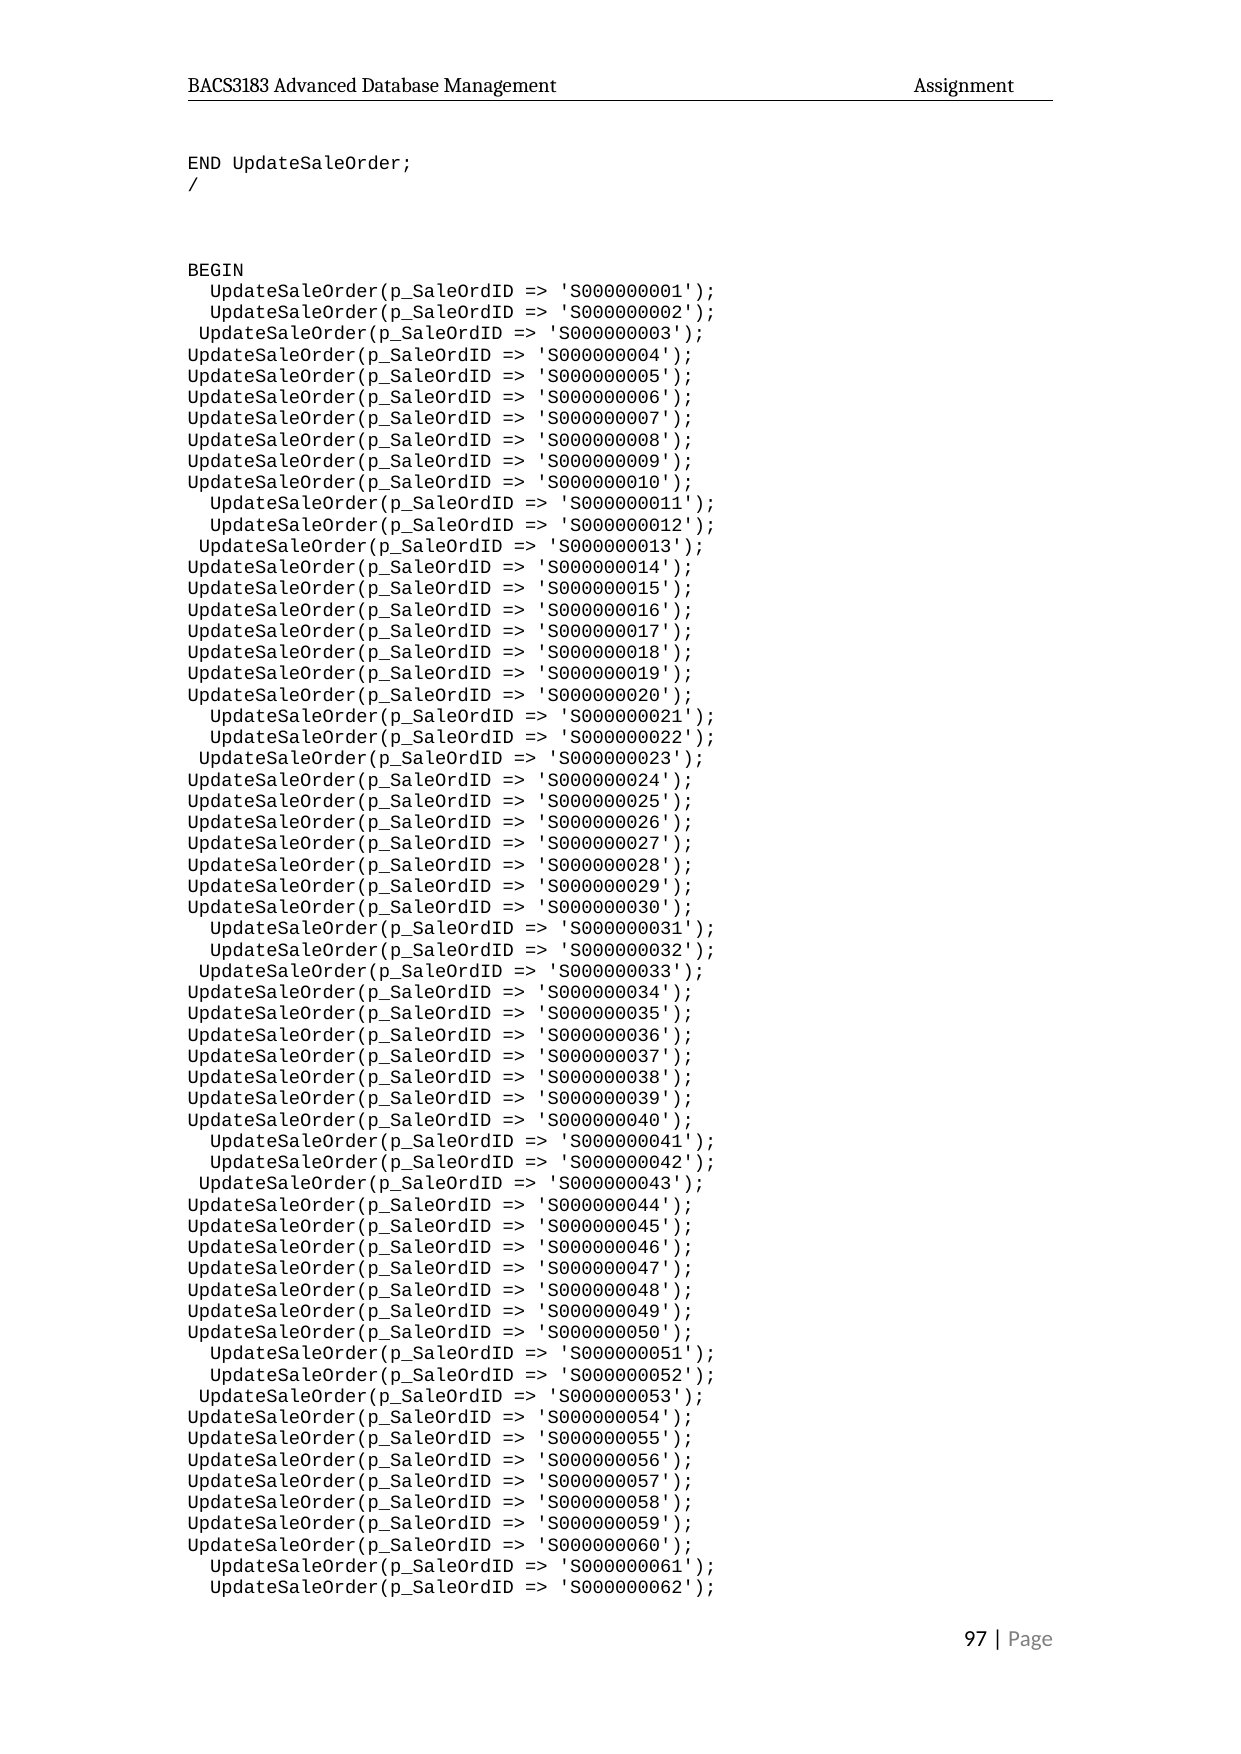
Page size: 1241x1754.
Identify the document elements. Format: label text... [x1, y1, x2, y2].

text UpdateSaleOrder(p_SaleOrdID => 'S000000015'); [187, 579, 1053, 600]
text UpdateSaleOrder(p_SaleOrdID => 'S000000023'); [187, 749, 1053, 770]
text UpdateSaleOrder(p_SaleOrdID => 'S000000049'); [187, 1302, 1053, 1323]
text UpdateSaleOrder(p_SaleOrdID => 'S000000034'); [187, 983, 1053, 1004]
text UpdateSaleOrder(p_SaleOrdID => 'S000000028'); [187, 855, 1053, 877]
text UpdateSaleOrder(p_SaleOrdID => 'S000000041'); [187, 1132, 1053, 1153]
text UpdateSaleOrder(p_SaleOrdID => 'S000000019'); [187, 664, 1053, 685]
text UpdateSaleOrder(p_SaleOrdID => 'S000000040'); [187, 1110, 1053, 1132]
text UpdateSaleOrder(p_SaleOrdID => 'S000000037'); [187, 1047, 1053, 1068]
text UpdateSaleOrder(p_SaleOrdID => 'S000000029'); [187, 877, 1053, 898]
text UpdateSaleOrder(p_SaleOrdID => 'S000000056'); [187, 1450, 1053, 1472]
text UpdateSaleOrder(p_SaleOrdID => 'S000000021'); [187, 707, 1053, 728]
text UpdateSaleOrder(p_SaleOrdID => 'S000000020'); [187, 685, 1053, 707]
text UpdateSaleOrder(p_SaleOrdID => 'S000000014'); [187, 558, 1053, 579]
text UpdateSaleOrder(p_SaleOrdID => 'S000000053'); [187, 1387, 1053, 1408]
text UpdateSaleOrder(p_SaleOrdID => 'S000000044'); [187, 1195, 1053, 1217]
text UpdateSaleOrder(p_SaleOrdID => 'S000000054'); [187, 1408, 1053, 1429]
text UpdateSaleOrder(p_SaleOrdID => 'S000000005'); [187, 367, 1053, 388]
text UpdateSaleOrder(p_SaleOrdID => 'S000000042'); [187, 1153, 1053, 1174]
text UpdateSaleOrder(p_SaleOrdID => 'S000000032'); [187, 940, 1053, 962]
text UpdateSaleOrder(p_SaleOrdID => 'S000000008'); [187, 430, 1053, 452]
text UpdateSaleOrder(p_SaleOrdID => 'S000000060'); [187, 1535, 1053, 1557]
text UpdateSaleOrder(p_SaleOrdID => 'S000000043'); [187, 1174, 1053, 1195]
text UpdateSaleOrder(p_SaleOrdID => 'S000000061'); [187, 1557, 1053, 1578]
text UpdateSaleOrder(p_SaleOrdID => 'S000000038'); [187, 1068, 1053, 1089]
text UpdateSaleOrder(p_SaleOrdID => 'S000000004'); [187, 345, 1053, 367]
text UpdateSaleOrder(p_SaleOrdID => 'S000000030'); [187, 898, 1053, 919]
text UpdateSaleOrder(p_SaleOrdID => 'S000000052'); [187, 1365, 1053, 1387]
text / [187, 175, 1053, 197]
text UpdateSaleOrder(p_SaleOrdID => 'S000000045'); [187, 1217, 1053, 1238]
text UpdateSaleOrder(p_SaleOrdID => 'S000000003'); [187, 324, 1053, 345]
text UpdateSaleOrder(p_SaleOrdID => 'S000000046'); [187, 1238, 1053, 1259]
text UpdateSaleOrder(p_SaleOrdID => 'S000000058'); [187, 1493, 1053, 1514]
text UpdateSaleOrder(p_SaleOrdID => 'S000000057'); [187, 1472, 1053, 1493]
text UpdateSaleOrder(p_SaleOrdID => 'S000000012'); [187, 515, 1053, 537]
text UpdateSaleOrder(p_SaleOrdID => 'S000000051'); [187, 1344, 1053, 1365]
text UpdateSaleOrder(p_SaleOrdID => 'S000000055'); [187, 1429, 1053, 1450]
text UpdateSaleOrder(p_SaleOrdID => 'S000000018'); [187, 643, 1053, 664]
text UpdateSaleOrder(p_SaleOrdID => 'S000000024'); [187, 770, 1053, 792]
text UpdateSaleOrder(p_SaleOrdID => 'S000000048'); [187, 1280, 1053, 1302]
text UpdateSaleOrder(p_SaleOrdID => 'S000000025'); [187, 792, 1053, 813]
text UpdateSaleOrder(p_SaleOrdID => 'S000000027'); [187, 834, 1053, 855]
text END UpdateSaleOrder; [187, 154, 1053, 175]
text UpdateSaleOrder(p_SaleOrdID => 'S000000001'); [187, 282, 1053, 303]
text UpdateSaleOrder(p_SaleOrdID => 'S000000022'); [187, 728, 1053, 749]
text UpdateSaleOrder(p_SaleOrdID => 'S000000033'); [187, 962, 1053, 983]
text UpdateSaleOrder(p_SaleOrdID => 'S000000016'); [187, 600, 1053, 622]
text UpdateSaleOrder(p_SaleOrdID => 'S000000010'); [187, 473, 1053, 494]
text UpdateSaleOrder(p_SaleOrdID => 'S000000013'); [187, 537, 1053, 558]
text UpdateSaleOrder(p_SaleOrdID => 'S000000006'); [187, 388, 1053, 409]
text UpdateSaleOrder(p_SaleOrdID => 'S000000017'); [187, 622, 1053, 643]
text UpdateSaleOrder(p_SaleOrdID => 'S000000062'); [187, 1578, 1053, 1599]
text UpdateSaleOrder(p_SaleOrdID => 'S000000009'); [187, 452, 1053, 473]
text UpdateSaleOrder(p_SaleOrdID => 'S000000035'); [187, 1004, 1053, 1025]
text UpdateSaleOrder(p_SaleOrdID => 'S000000011'); [187, 494, 1053, 515]
text UpdateSaleOrder(p_SaleOrdID => 'S000000031'); [187, 919, 1053, 940]
text UpdateSaleOrder(p_SaleOrdID => 'S000000002'); [187, 303, 1053, 324]
text UpdateSaleOrder(p_SaleOrdID => 'S000000007'); [187, 409, 1053, 430]
text UpdateSaleOrder(p_SaleOrdID => 'S000000050'); [187, 1323, 1053, 1344]
text UpdateSaleOrder(p_SaleOrdID => 'S000000059'); [187, 1514, 1053, 1535]
text UpdateSaleOrder(p_SaleOrdID => 'S000000036'); [187, 1025, 1053, 1047]
text BEGIN [187, 260, 1053, 282]
text UpdateSaleOrder(p_SaleOrdID => 'S000000039'); [187, 1089, 1053, 1110]
text UpdateSaleOrder(p_SaleOrdID => 'S000000026'); [187, 813, 1053, 834]
text UpdateSaleOrder(p_SaleOrdID => 'S000000047'); [187, 1259, 1053, 1280]
